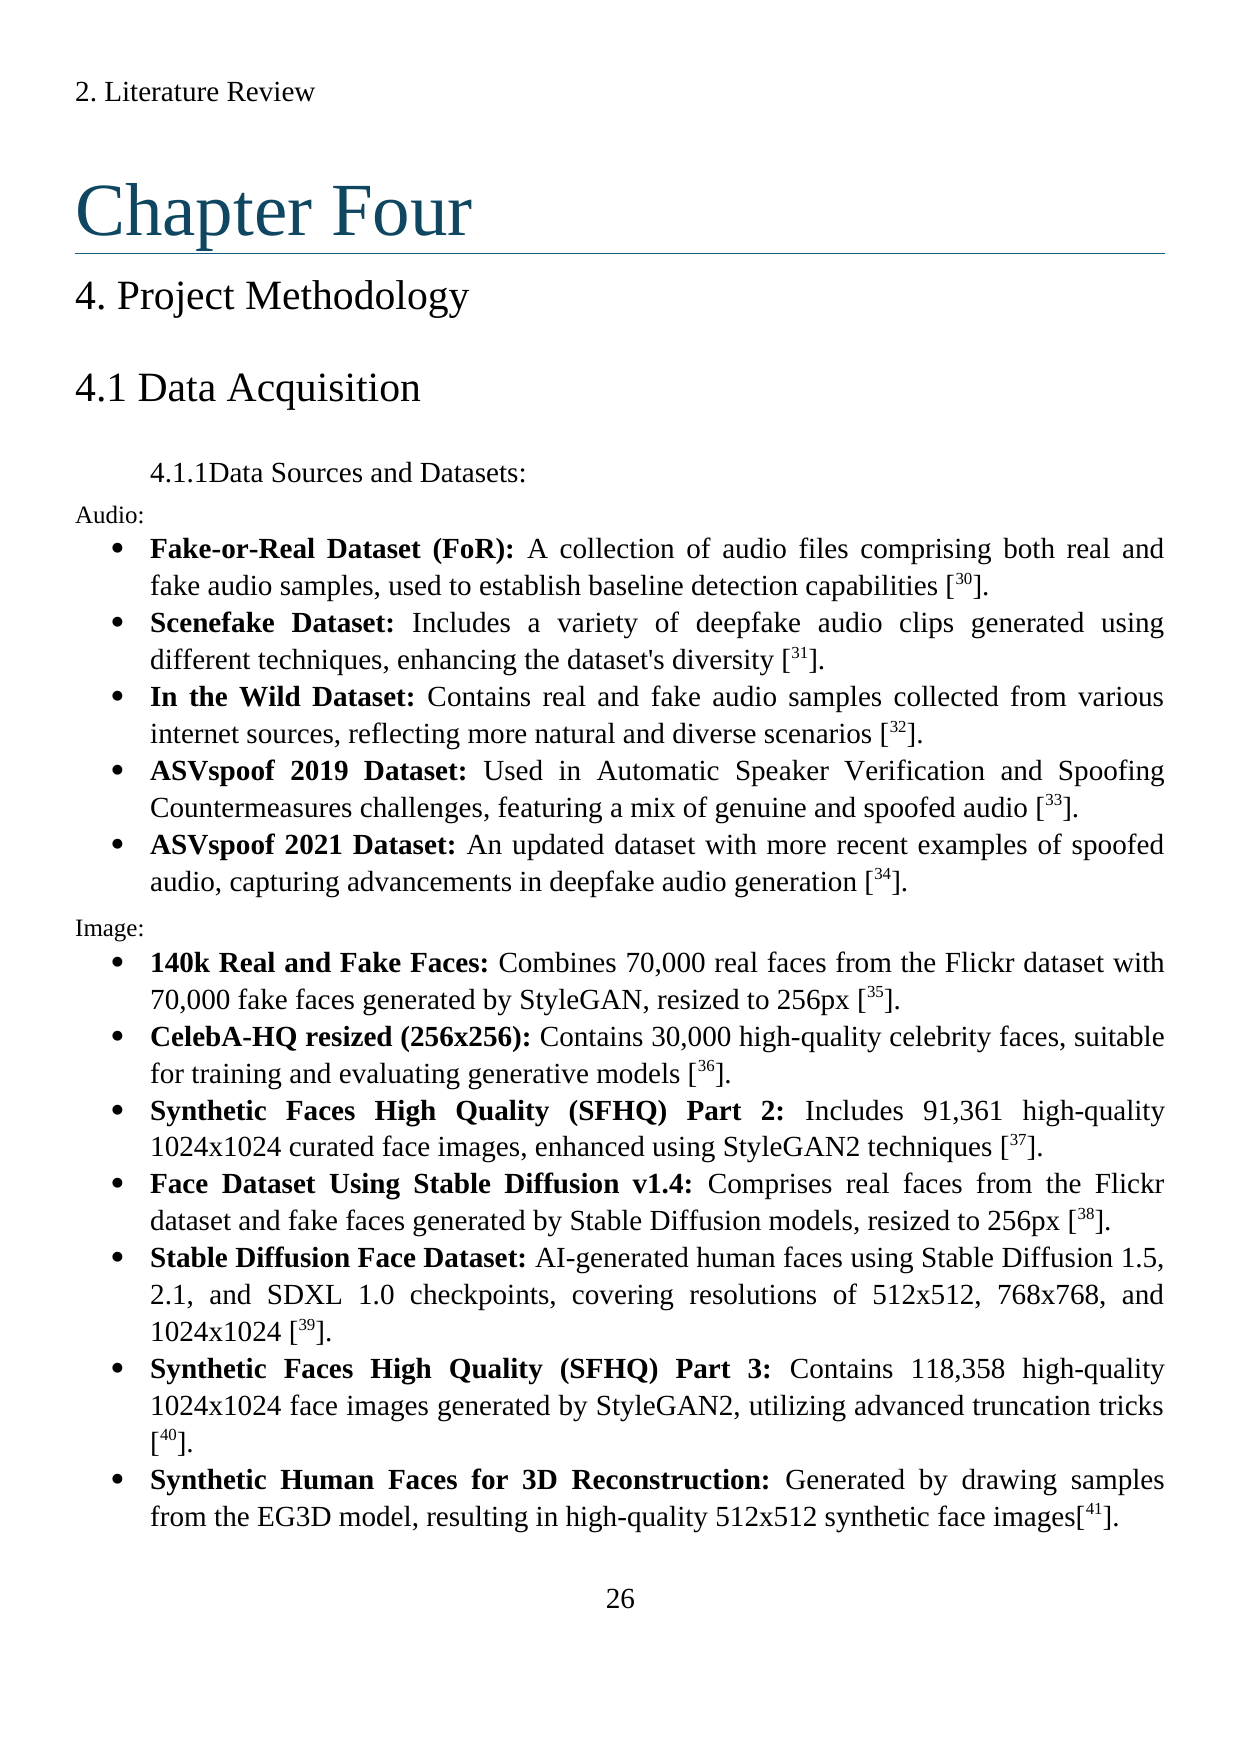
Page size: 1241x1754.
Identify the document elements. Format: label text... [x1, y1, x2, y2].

list Scenefake Dataset: Includes a variety of deepfake audio clips generated using different techniques, enhancing the dataset's diversity []. [112, 605, 1165, 676]
list ASVspoof 2019 Dataset: Used in Automatic Speaker Verification and Spoofing Countermeasures challenges, featuring a mix of genuine and spoofed audio []. [112, 753, 1165, 824]
list 140k Real and Fake Faces: Combines 70,000 real faces from the Flickr dataset with 70,000 fake faces generated by StyleGAN, resized to 256px []. [112, 945, 1165, 1015]
subtitle 4.1.1Data Sources and Datasets: [75, 455, 1165, 488]
list CelebA-HQ resized (256x256): Contains 30,000 high-quality celebrity faces, suitable for training and evaluating generative models []. [112, 1019, 1165, 1089]
subtitle Image: [75, 913, 1165, 942]
list Synthetic Faces High Quality (SFHQ) Part 3: Contains 118,358 high-quality 1024x1024 face images generated by StyleGAN2, utilizing advanced truncation tricks []. [112, 1351, 1165, 1458]
list Synthetic Human Faces for 3D Reconstruction: Generated by drawing samples from the EG3D model, resulting in high-quality 512x512 synthetic face images[]. [112, 1462, 1165, 1532]
list In the Wild Dataset: Contains real and fake audio samples collected from various internet sources, reflecting more natural and diverse scenarios []. [112, 679, 1165, 750]
list Fake-or-Real Dataset (FoR): A collection of audio files comprising both real and fake audio samples, used to establish baseline detection capabilities []. [112, 532, 1165, 602]
subtitle 4. Project Methodology [75, 271, 1165, 319]
list Face Dataset Using Stable Diffusion v1.4: Comprises real faces from the Flickr dataset and fake faces generated by Stable Diffusion models, resized to 256px []. [112, 1166, 1165, 1237]
list Stable Diffusion Face Dataset: AI-generated human faces using Stable Diffusion 1.5, 2.1, and SDXL 1.0 checkpoints, covering resolutions of 512x512, 768x768, and 1024x1024 []. [112, 1240, 1165, 1348]
subtitle Chapter Four [75, 165, 1165, 253]
subtitle 4.1 Data Acquisition [75, 363, 1165, 411]
list ASVspoof 2021 Dataset: An updated dataset with more recent examples of spoofed audio, capturing advancements in deepfake audio generation []. [112, 827, 1165, 897]
subtitle Audio: [75, 500, 1165, 529]
list Synthetic Faces High Quality (SFHQ) Part 2: Includes 91,361 high-quality 1024x1024 curated face images, enhanced using StyleGAN2 techniques []. [112, 1093, 1165, 1163]
